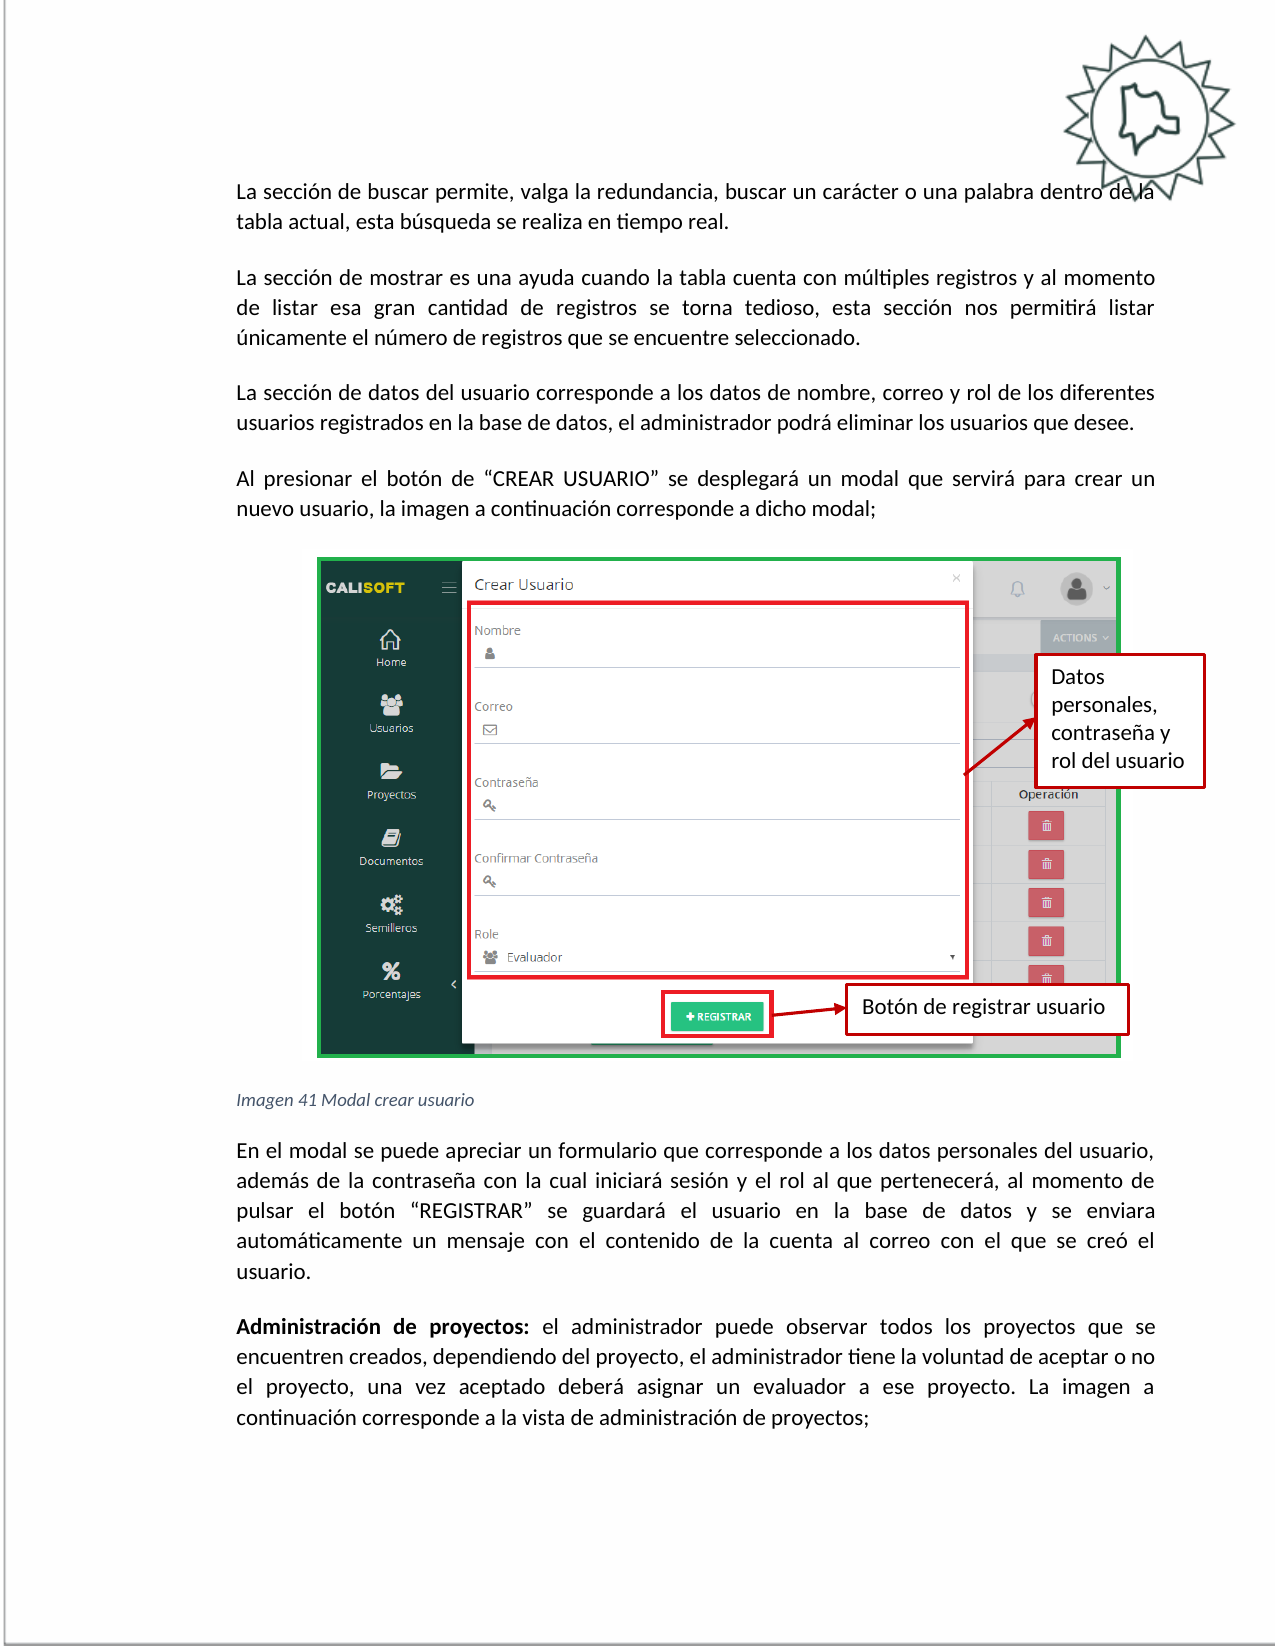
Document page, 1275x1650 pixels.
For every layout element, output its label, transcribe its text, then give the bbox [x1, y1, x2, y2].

text En el modal se puede apreciar un formulario que corresponde a los datos personales del usuario, además de la contraseña con la cual iniciará sesión y el rol al que pertenecerá, al momento de pulsar el botón “REGISTRAR” se guardará el usuario en la base de datos y se enviara automáticamente un mensaje con el contenido de la cuenta al correo con el que se creó el usuario. [236, 1136, 1157, 1285]
text La sección de buscar permite, valga la redundancia, buscar un carácter o una palabra dentro de la tabla actual, esta búsqueda se realiza en tiempo real. [236, 177, 1157, 235]
text Al presionar el botón de “CREAR USUARIO” se desplegará un modal que servirá para crear un nuevo usuario, la imagen a continuación corresponde a dicho modal; [236, 464, 1157, 522]
text La sección de mostrar es una ayuda cuando la tabla cuenta con múltiples registros y al momento de listar esa gran cantidad de registros se torna tedioso, esta sección nos permitirá listar únicamente el número de registros que se encuentre seleccionado. [236, 263, 1157, 351]
text Administración de proyectos: el administrador puede observar todos los proyectos que se encuentren creados, dependiendo del proyecto, el administrador tiene la voluntad de aceptar o no el proyecto, una vez aceptado deberá asignar un evaluador a ese proyecto. La imagen a continuación corresponde a la vista de administración de proyectos; [236, 1312, 1157, 1431]
picture [3, 0, 1275, 1646]
text La sección de datos del usuario corresponde a los datos de nombre, correo y rol de los diferentes usuarios registrados en la base de datos, el administrador podrá eliminar los usuarios que desee. [236, 378, 1157, 436]
